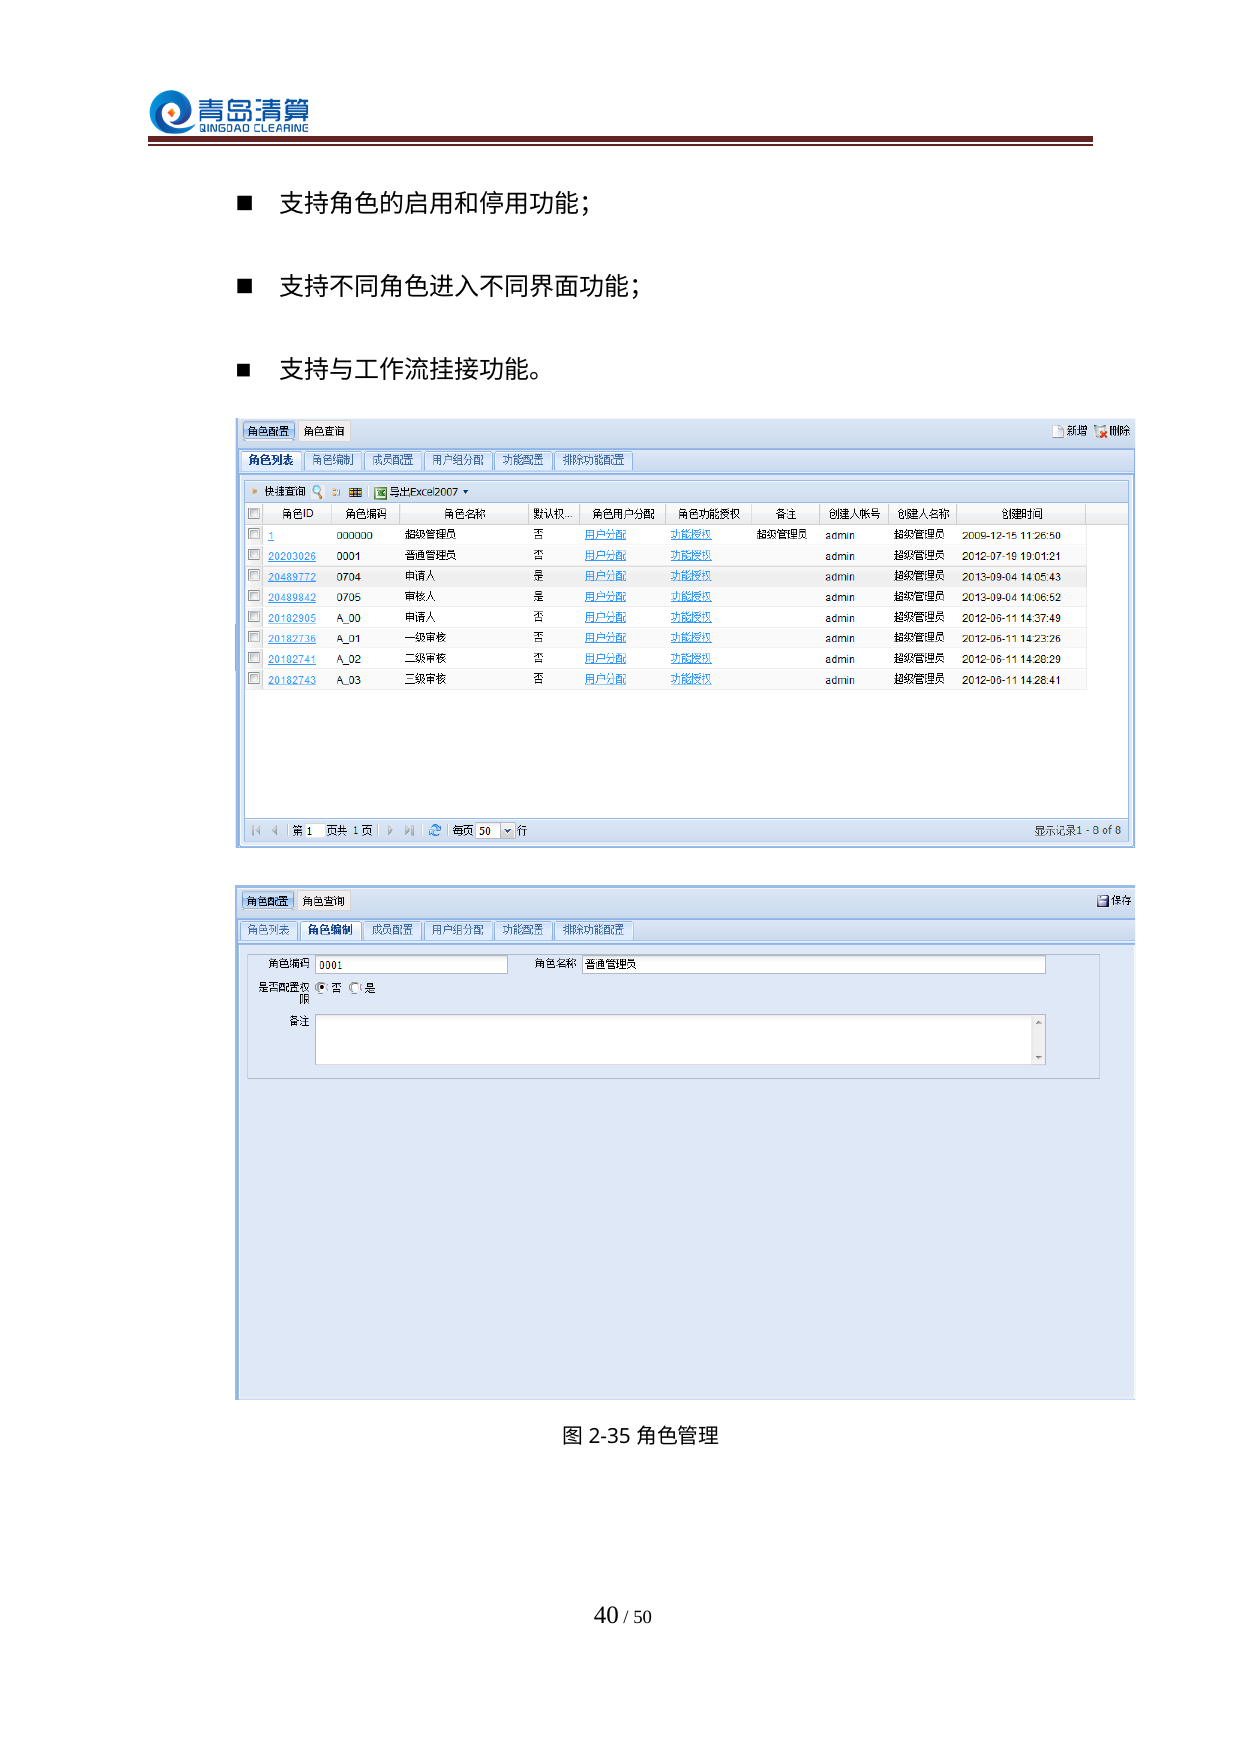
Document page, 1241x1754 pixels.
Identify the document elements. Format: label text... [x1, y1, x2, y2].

list 支持不同角色进入不同界面功能； [235, 252, 1093, 317]
list 支持与工作流挂接功能。 [235, 335, 1093, 400]
picture [235, 885, 1136, 1400]
picture [147, 88, 309, 134]
text 图 2-35 角色管理 [148, 1418, 1093, 1451]
list 支持角色的启用和停用功能； [235, 169, 1093, 234]
picture [235, 418, 1136, 848]
